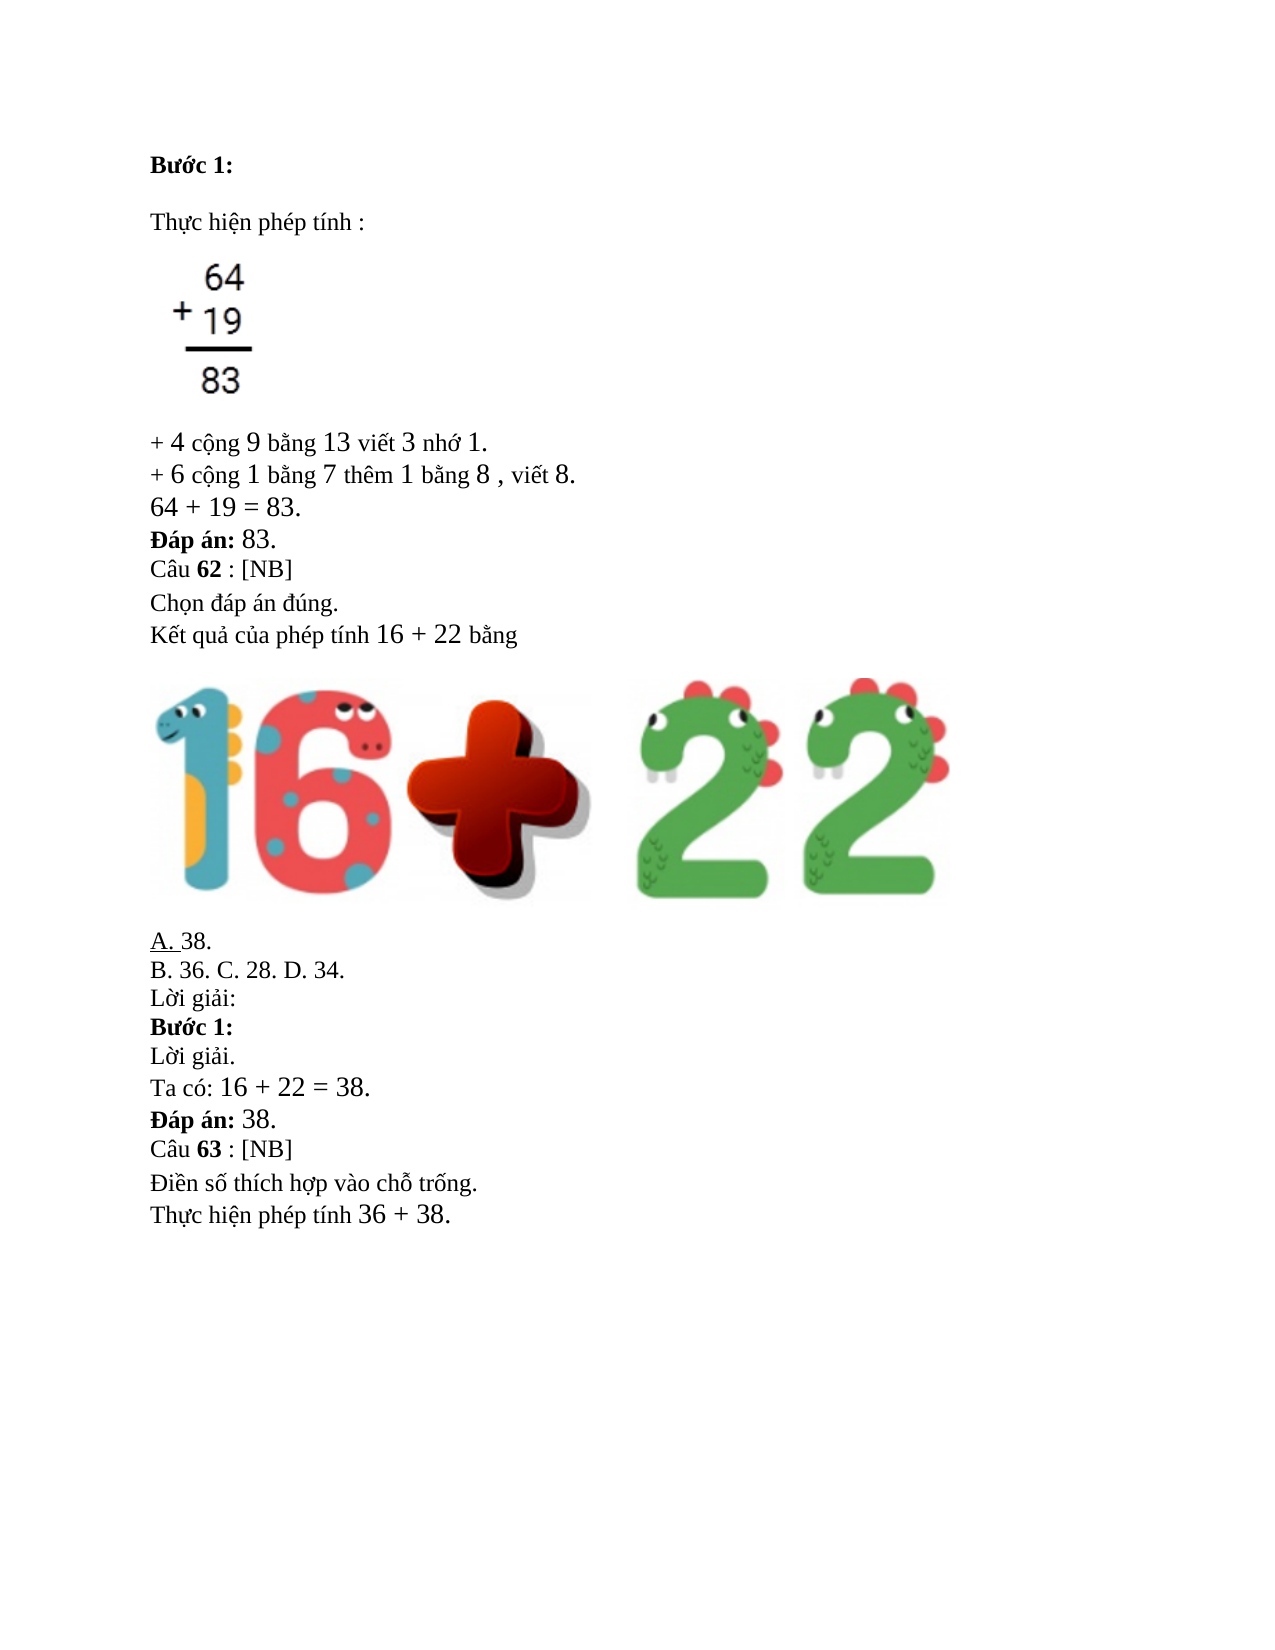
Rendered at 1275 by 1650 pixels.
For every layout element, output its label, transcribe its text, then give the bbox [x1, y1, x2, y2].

text A. 38. [150, 926, 1125, 955]
text Bước 1: [150, 1012, 1125, 1041]
picture [150, 678, 951, 921]
text Thực hiện phép tính : + 4 cộng 9 bằng 13 viết 3 nhớ 1. + 6 cộng 1 bằng 7 thêm 1 bằng 8 , viết 8. 64 + 19 = 83. Đáp án: 83. [150, 179, 1125, 554]
text Câu 63 : [NB] [150, 1134, 1125, 1163]
picture [150, 236, 270, 425]
text Câu 62 : [NB] [150, 554, 1125, 583]
text B. 36. C. 28. D. 34. [150, 955, 1125, 983]
text Bước 1: [150, 150, 1125, 179]
text Lời giải. Ta có: 16 + 22 = 38. Đáp án: 38. [150, 1041, 1125, 1134]
text Lời giải: [150, 983, 1125, 1012]
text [150, 1168, 1125, 1258]
